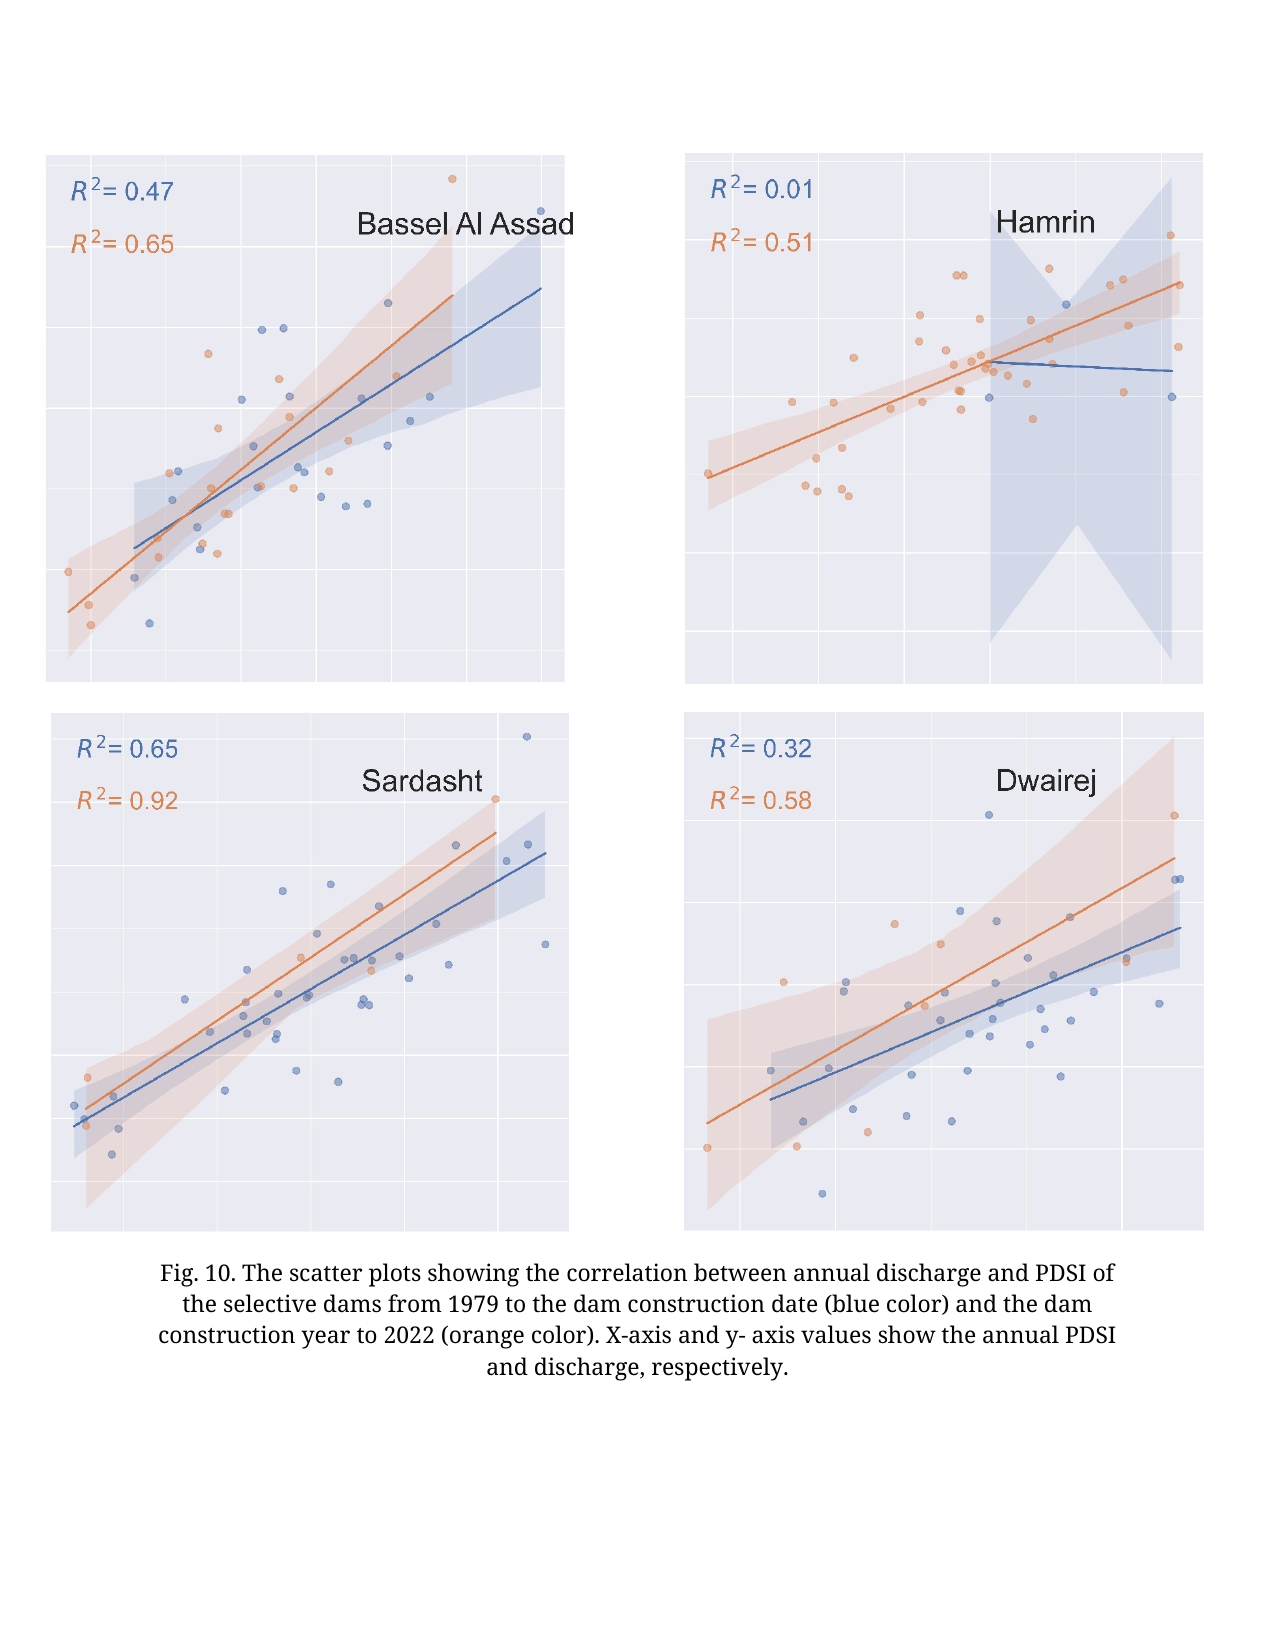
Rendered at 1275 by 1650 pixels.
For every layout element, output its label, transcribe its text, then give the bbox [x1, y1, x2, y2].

picture [42, 153, 576, 683]
picture [48, 711, 570, 1232]
picture [682, 150, 1204, 686]
table_cell [615, 150, 1271, 711]
table_cell [4, 150, 614, 711]
picture [681, 712, 1205, 1231]
text Fig. 10. The scatter plots showing the correlation between annual discharge and PDSI of the selective dams from 1979 to the dam construction date (blue color) and the dam construction year to 2022 (orange color). X-axis and y- axis values show the annual PDSI and discharge, respectively. [150, 1257, 1125, 1382]
table_cell [4, 711, 614, 1257]
table_cell [615, 711, 1271, 1257]
